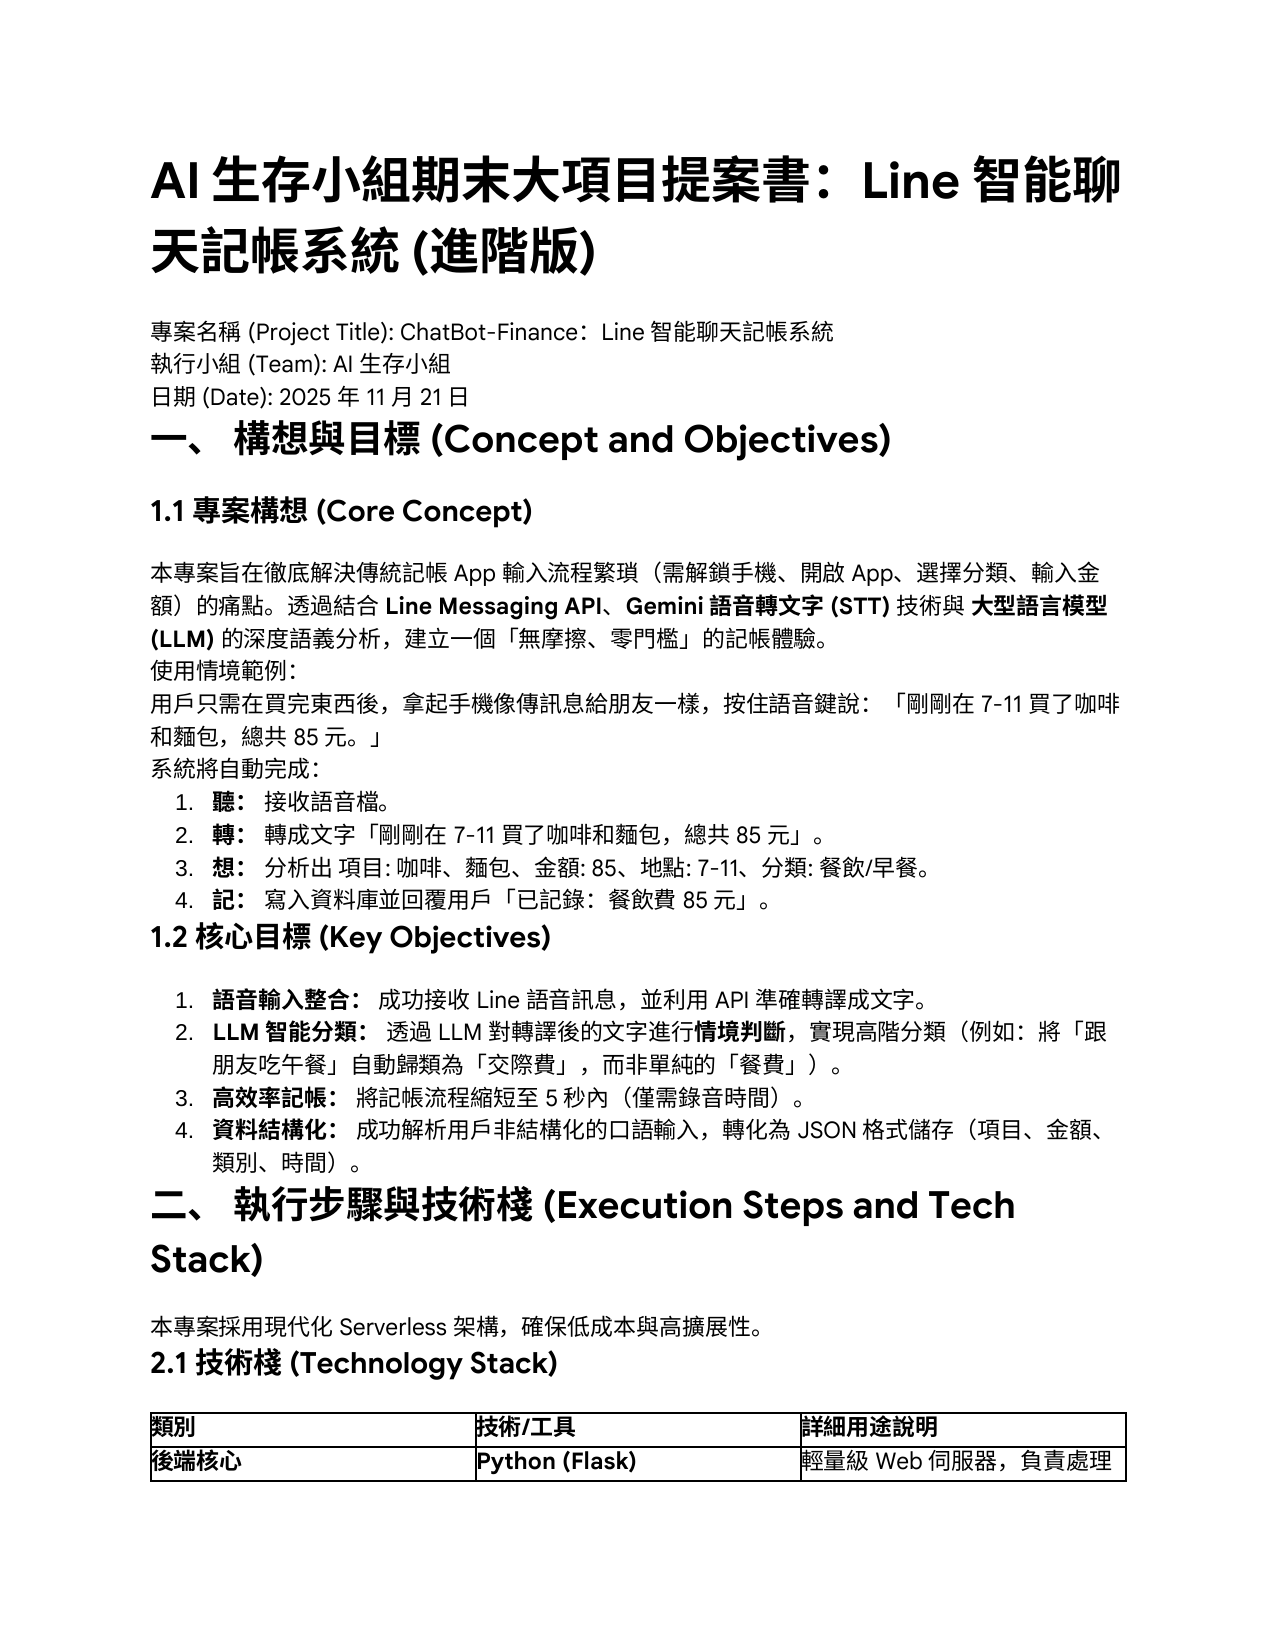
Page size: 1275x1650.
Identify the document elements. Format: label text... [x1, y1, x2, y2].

text 使用情境範例： [150, 658, 1125, 686]
table_header 詳細用途說明 [802, 1414, 1125, 1446]
list LLM 智能分類： 透過 LLM 對轉譯後的文字進行情境判斷，實現高階分類（例如：將「跟朋友吃午餐」自動歸類為「交際費」，而非單純的「餐費」）。 [175, 1019, 1125, 1080]
subtitle AI生存小組期末大項目提案書：Line 智能聊天記帳系統 (進階版) [150, 150, 1125, 284]
list 轉： 轉成文字「剛剛在 7-11 買了咖啡和麵包，總共 85 元」。 [175, 821, 1125, 850]
list 資料結構化： 成功解析用戶非結構化的口語輸入，轉化為 JSON 格式儲存（項目、金額、類別、時間）。 [175, 1117, 1125, 1178]
subtitle 一、 構想與目標 (Concept and Objectives) [150, 416, 1125, 463]
text 本專案旨在徹底解決傳統記帳 App 輸入流程繁瑣（需解鎖手機、開啟 App、選擇分類、輸入金額）的痛點。透過結合 Line Messaging API、Gemini 語音轉文字 (STT) 技術與 大型語言模型 (LLM) 的深度語義分析，建立一個「無摩擦、零門檻」的記帳體驗。 [150, 559, 1125, 654]
text 系統將自動完成： [150, 756, 1125, 784]
text 專案名稱 (Project Title): ChatBot-Finance：Line 智能聊天記帳系統 [150, 318, 1125, 346]
subtitle 2.1 技術棧 (Technology Stack) [150, 1345, 1125, 1382]
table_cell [802, 1448, 1125, 1480]
table_cell 後端核心 [152, 1448, 475, 1480]
text 用戶只需在買完東西後，拿起手機像傳訊息給朋友一樣，按住語音鍵說：「剛剛在 7-11 買了咖啡和麵包，總共 85 元。」 [150, 690, 1125, 752]
table_cell Python (Flask) [477, 1448, 800, 1480]
list 聽： 接收語音檔。 [175, 788, 1125, 817]
subtitle 1.1 專案構想 (Core Concept) [150, 493, 1125, 529]
list 高效率記帳： 將記帳流程縮短至 5 秒內（僅需錄音時間）。 [175, 1084, 1125, 1113]
text 日期 (Date): 2025 年 11 月 21 日 [150, 383, 1125, 412]
list 語音輸入整合： 成功接收 Line 語音訊息，並利用 API 準確轉譯成文字。 [175, 986, 1125, 1015]
table_header 技術/工具 [477, 1414, 800, 1446]
subtitle 1.2 核心目標 (Key Objectives) [150, 919, 1125, 956]
text 本專案採用現代化 Serverless 架構，確保低成本與高擴展性。 [150, 1313, 1125, 1341]
table_header 類別 [152, 1414, 475, 1446]
list 記： 寫入資料庫並回覆用戶「已記錄：餐飲費 85 元」。 [175, 887, 1125, 915]
text 執行小組 (Team): AI 生存小組 [150, 350, 1125, 379]
subtitle 二、 執行步驟與技術棧 (Execution Steps and Tech Stack) [150, 1182, 1125, 1283]
list 想： 分析出 項目: 咖啡、麵包、金額: 85、地點: 7-11、分類: 餐飲/早餐。 [175, 854, 1125, 883]
